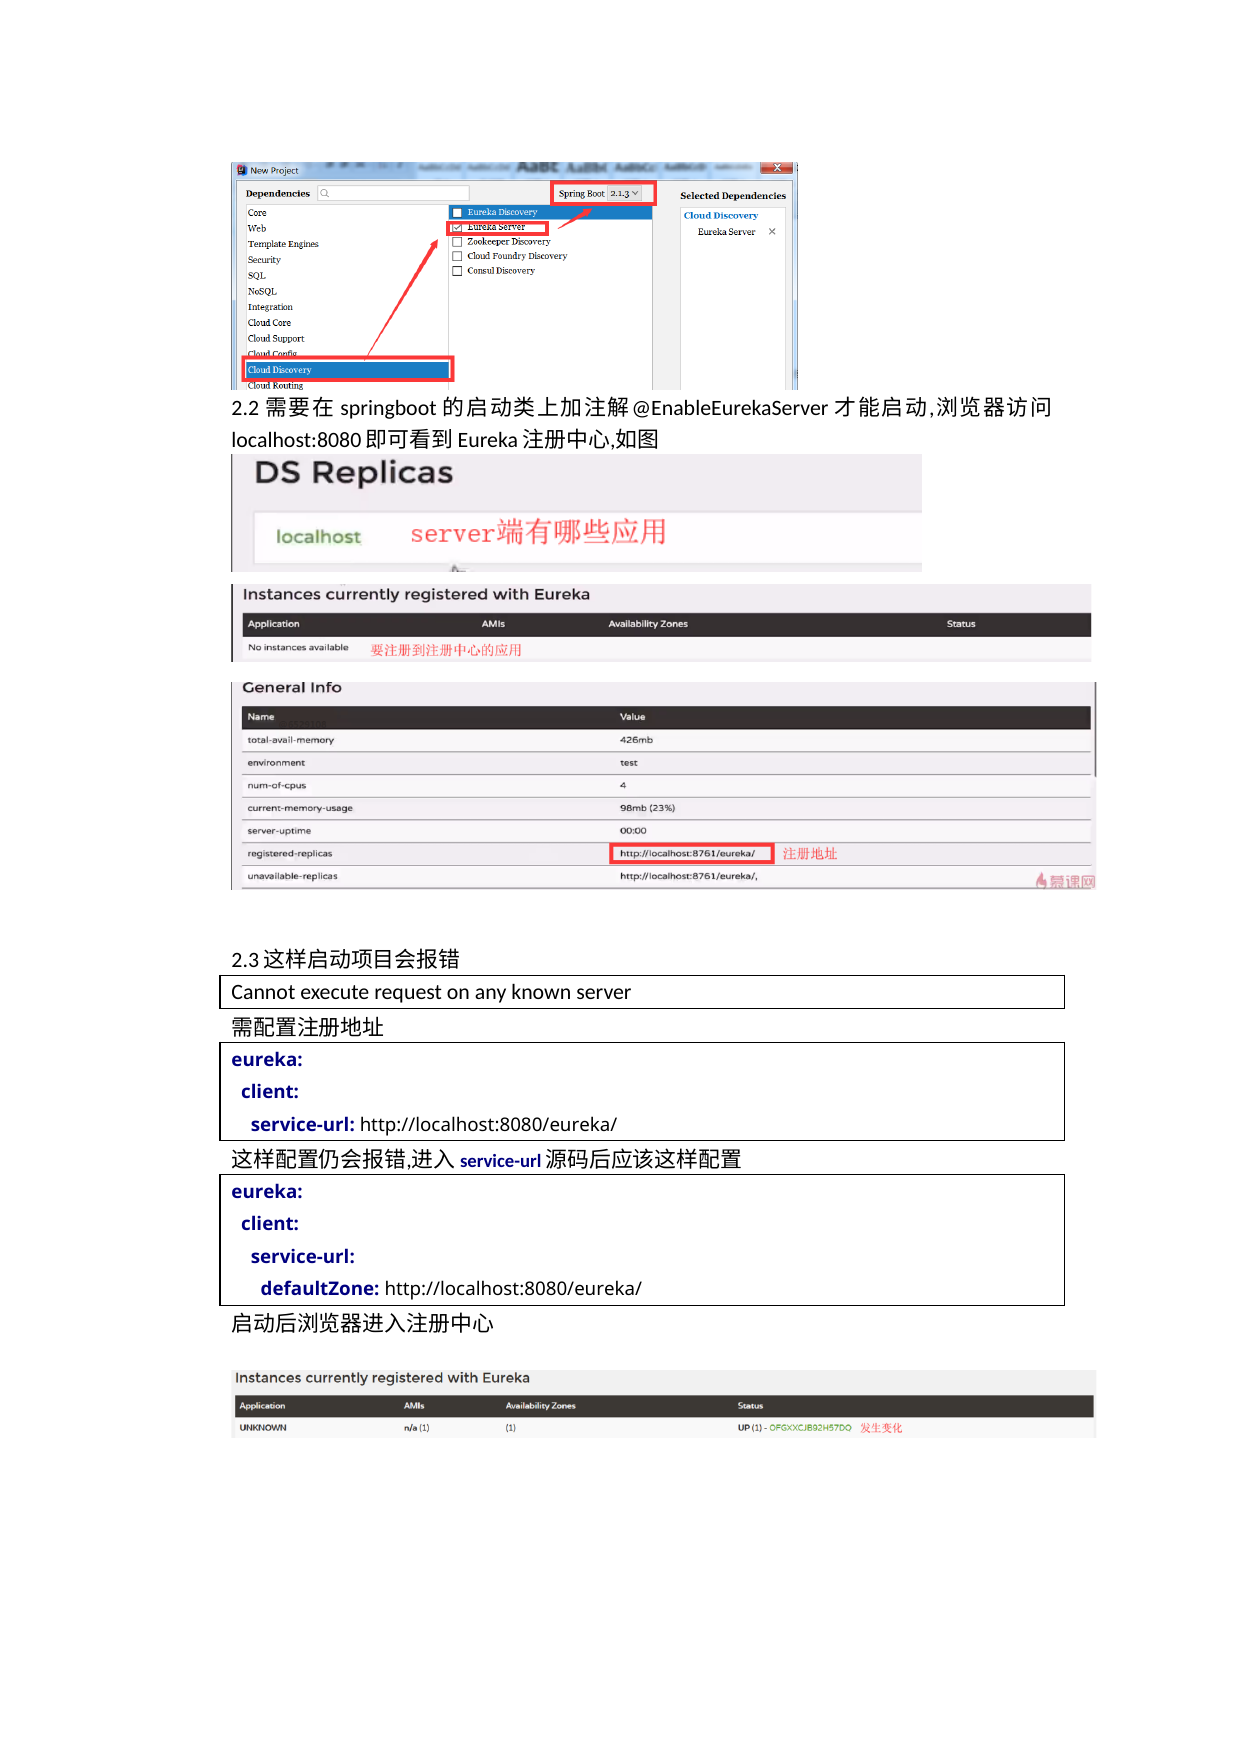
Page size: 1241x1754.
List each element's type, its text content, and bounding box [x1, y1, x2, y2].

list 启动后浏览器进入注册中心 [231, 1306, 1053, 1338]
list 需配置注册地址 [231, 1009, 1053, 1042]
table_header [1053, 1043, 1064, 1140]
table_header Cannot execute request on any known server [221, 976, 1064, 1008]
list 这样配置仍会报错,进入service-url源码后应该这样配置 [231, 1141, 1053, 1174]
picture [231, 162, 798, 390]
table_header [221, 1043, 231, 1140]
list 2.3这样启动项目会报错 [231, 942, 1053, 974]
list 2.2需要在springboot的启动类上加注解@EnableEurekaServer才能启动,浏览器访问localhost:8080即可看到Eureka注册中心,如图 [231, 389, 1053, 454]
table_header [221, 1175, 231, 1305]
picture [231, 584, 1092, 662]
picture [231, 454, 922, 572]
picture [231, 1370, 1097, 1438]
picture [231, 682, 1097, 890]
